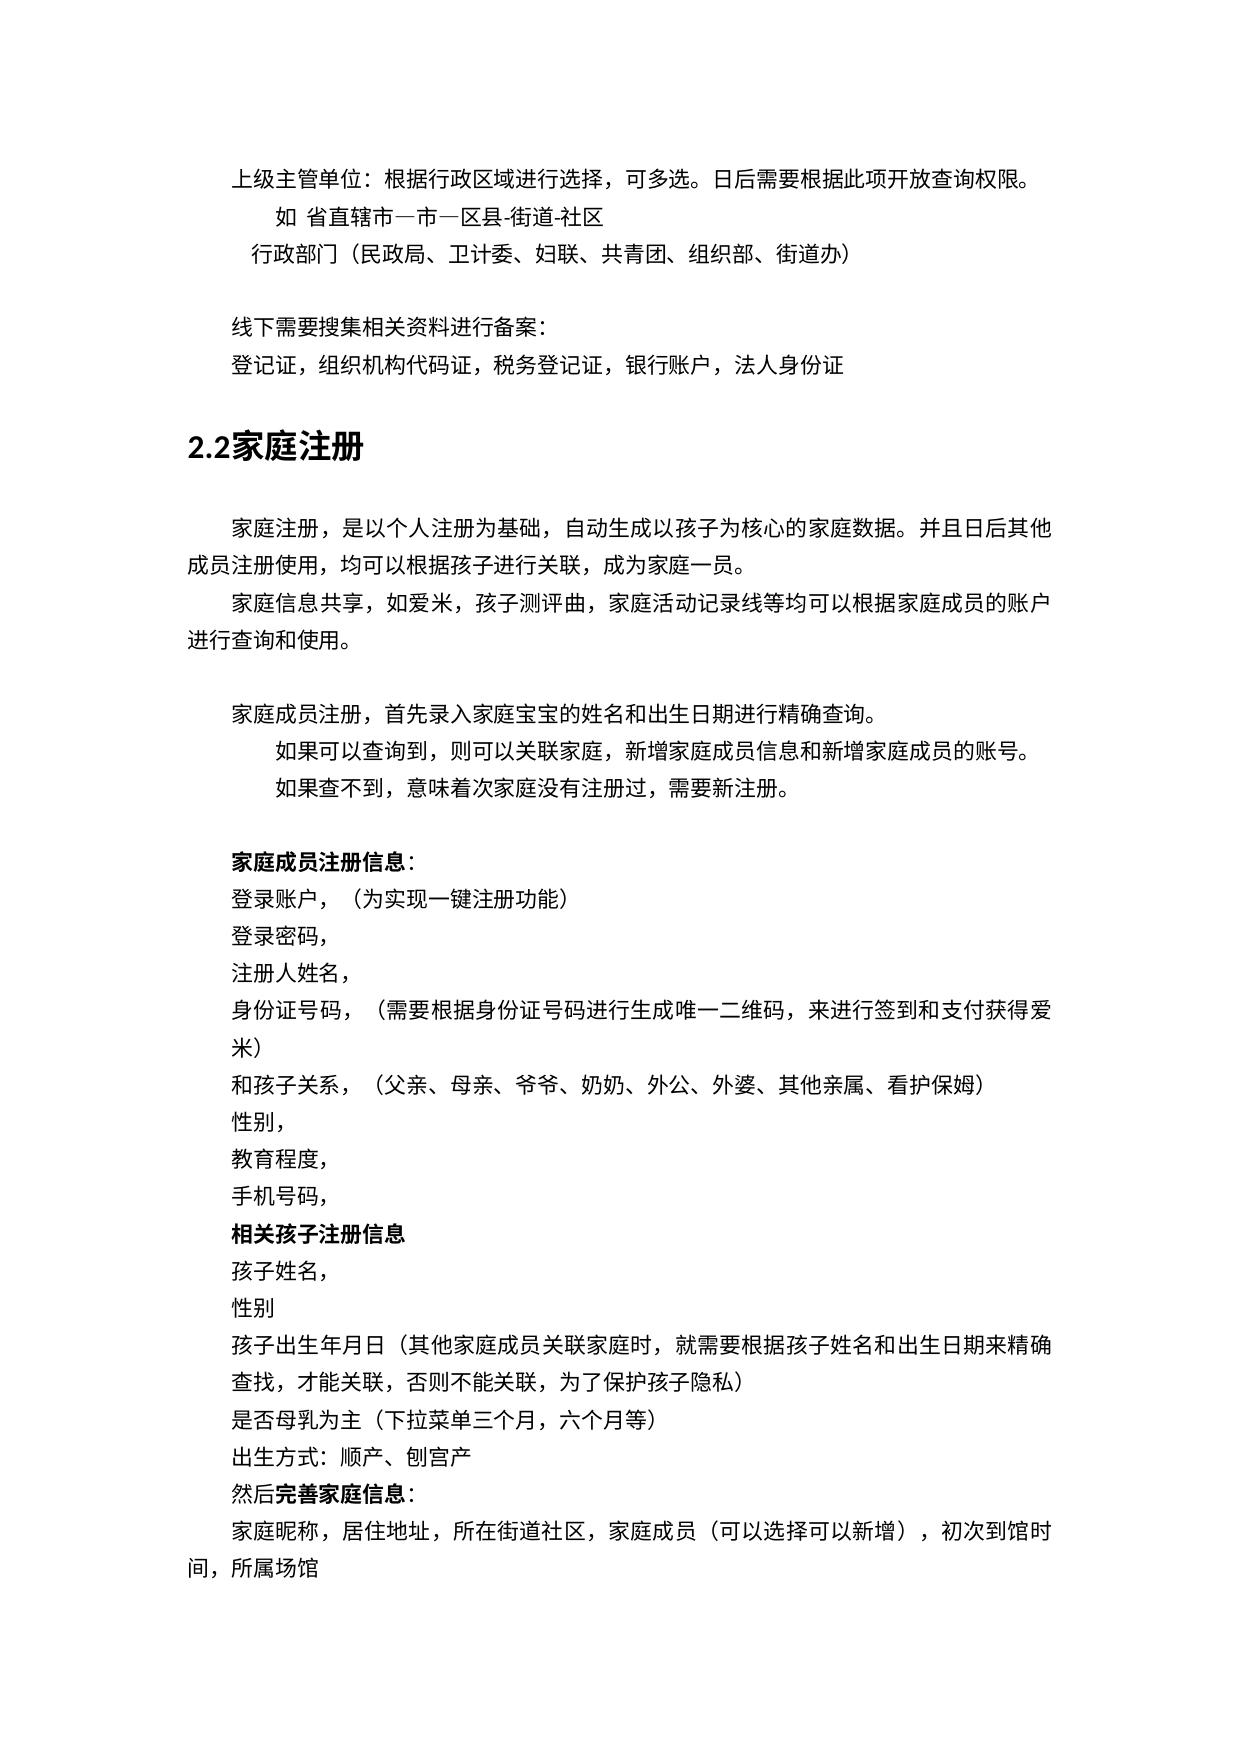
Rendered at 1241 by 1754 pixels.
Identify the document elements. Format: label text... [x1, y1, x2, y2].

text 出生方式：顺产、刨宫产 [187, 1439, 1053, 1472]
text 家庭成员注册信息： [231, 844, 1053, 877]
text 性别 [231, 1291, 1053, 1323]
text 孩子出生年月日（其他家庭成员关联家庭时，就需要根据孩子姓名和出生日期来精确查找，才能关联，否则不能关联，为了保护孩子隐私） [231, 1328, 1053, 1397]
text 家庭昵称，居住地址，所在街道社区，家庭成员（可以选择可以新增），初次到馆时间，所属场馆 [187, 1514, 1053, 1583]
text 性别， [187, 1104, 1053, 1137]
text 手机号码， [231, 1179, 1053, 1211]
text 家庭注册，是以个人注册为基础，自动生成以孩子为核心的家庭数据。并且日后其他成员注册使用，均可以根据孩子进行关联，成为家庭一员。 [187, 511, 1053, 581]
text 然后完善家庭信息： [187, 1477, 1053, 1509]
text 家庭成员注册，首先录入家庭宝宝的姓名和出生日期进行精确查询。 [187, 696, 1053, 729]
text 相关孩子注册信息 [231, 1216, 1053, 1249]
text 如果可以查询到，则可以关联家庭，新增家庭成员信息和新增家庭成员的账号。 [231, 733, 1053, 766]
text 教育程度， [231, 1142, 1053, 1174]
list 上级主管单位：根据行政区域进行选择，可多选。日后需要根据此项开放查询权限。 [231, 162, 1053, 194]
list 登记证，组织机构代码证，税务登记证，银行账户，法人身份证 [231, 347, 1053, 380]
subtitle 家庭注册 [187, 411, 1053, 476]
text 和孩子关系，（父亲、母亲、爷爷、奶奶、外公、外婆、其他亲属、看护保姆） [231, 1067, 1053, 1100]
text 是否母乳为主（下拉菜单三个月，六个月等） [187, 1402, 1053, 1435]
list 行政部门（民政局、卫计委、妇联、共青团、组织部、街道办） [231, 236, 1053, 269]
text 孩子姓名， [231, 1253, 1053, 1286]
text 注册人姓名， [231, 956, 1053, 988]
list 线下需要搜集相关资料进行备案： [231, 310, 1053, 342]
text 如果查不到，意味着次家庭没有注册过，需要新注册。 [231, 771, 1053, 803]
text 登录账户，（为实现一键注册功能） [231, 881, 1053, 914]
list 如 省直辖市—市—区县-街道-社区 [231, 199, 1053, 232]
text 登录密码， [231, 918, 1053, 951]
text 身份证号码，（需要根据身份证号码进行生成唯一二维码，来进行签到和支付获得爱米） [231, 993, 1053, 1063]
text 家庭信息共享，如爱米，孩子测评曲，家庭活动记录线等均可以根据家庭成员的账户进行查询和使用。 [187, 585, 1053, 655]
